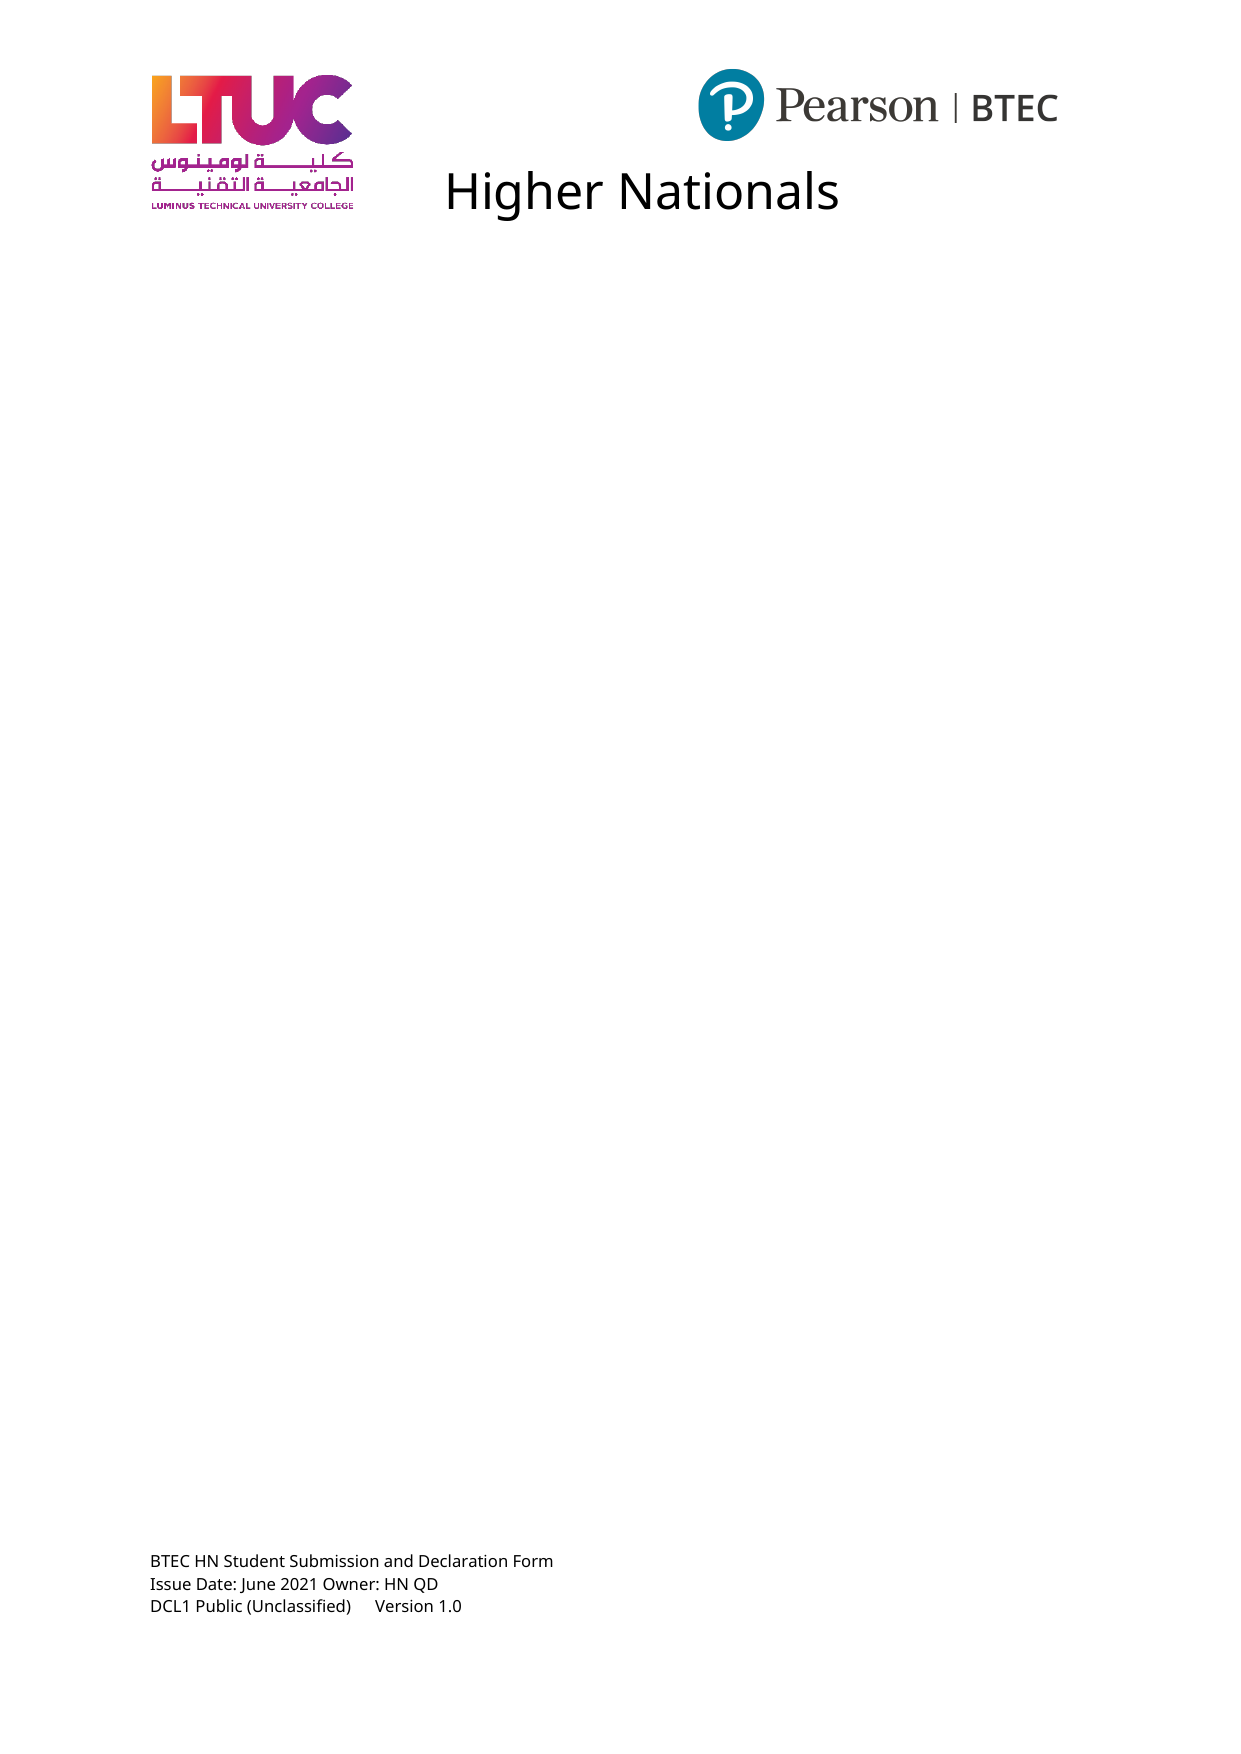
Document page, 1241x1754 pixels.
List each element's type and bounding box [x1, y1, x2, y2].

picture [150, 73, 354, 210]
picture [690, 61, 1069, 146]
